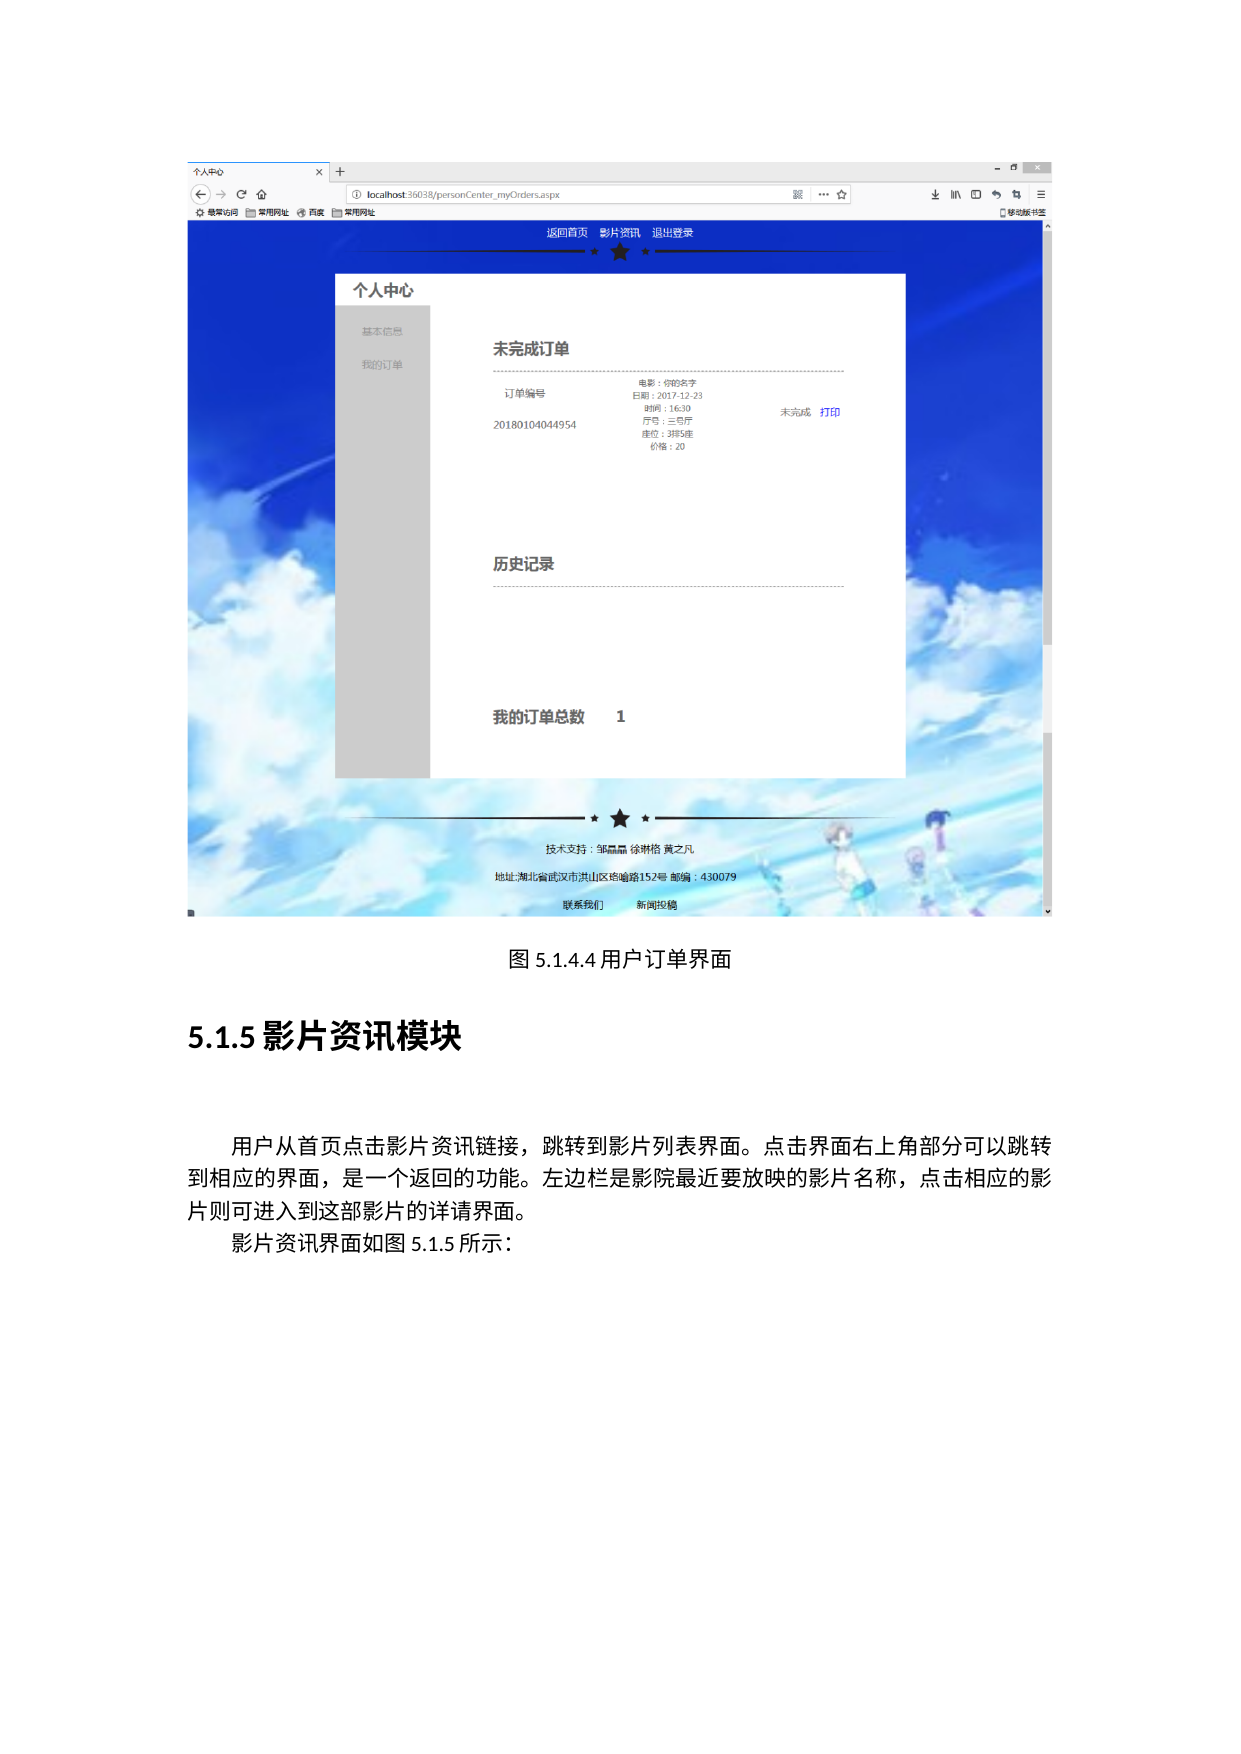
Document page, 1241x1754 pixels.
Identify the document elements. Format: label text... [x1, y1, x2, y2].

text 用户从首页点击影片资讯链接，跳转到影片列表界面。点击界面右上角部分可以跳转到相应的界面，是一个返回的功能。左边栏是影院最近要放映的影片名称，点击相应的影片则可进入到这部影片的详请界面。 [187, 1128, 1053, 1226]
text 图5.1.4.4 用户订单界面 [187, 942, 1053, 974]
picture [187, 162, 1053, 917]
text 影片资讯界面如图5.1.5所示： [187, 1226, 1053, 1258]
subtitle 5.1.5影片资讯模块 [187, 1002, 1053, 1067]
